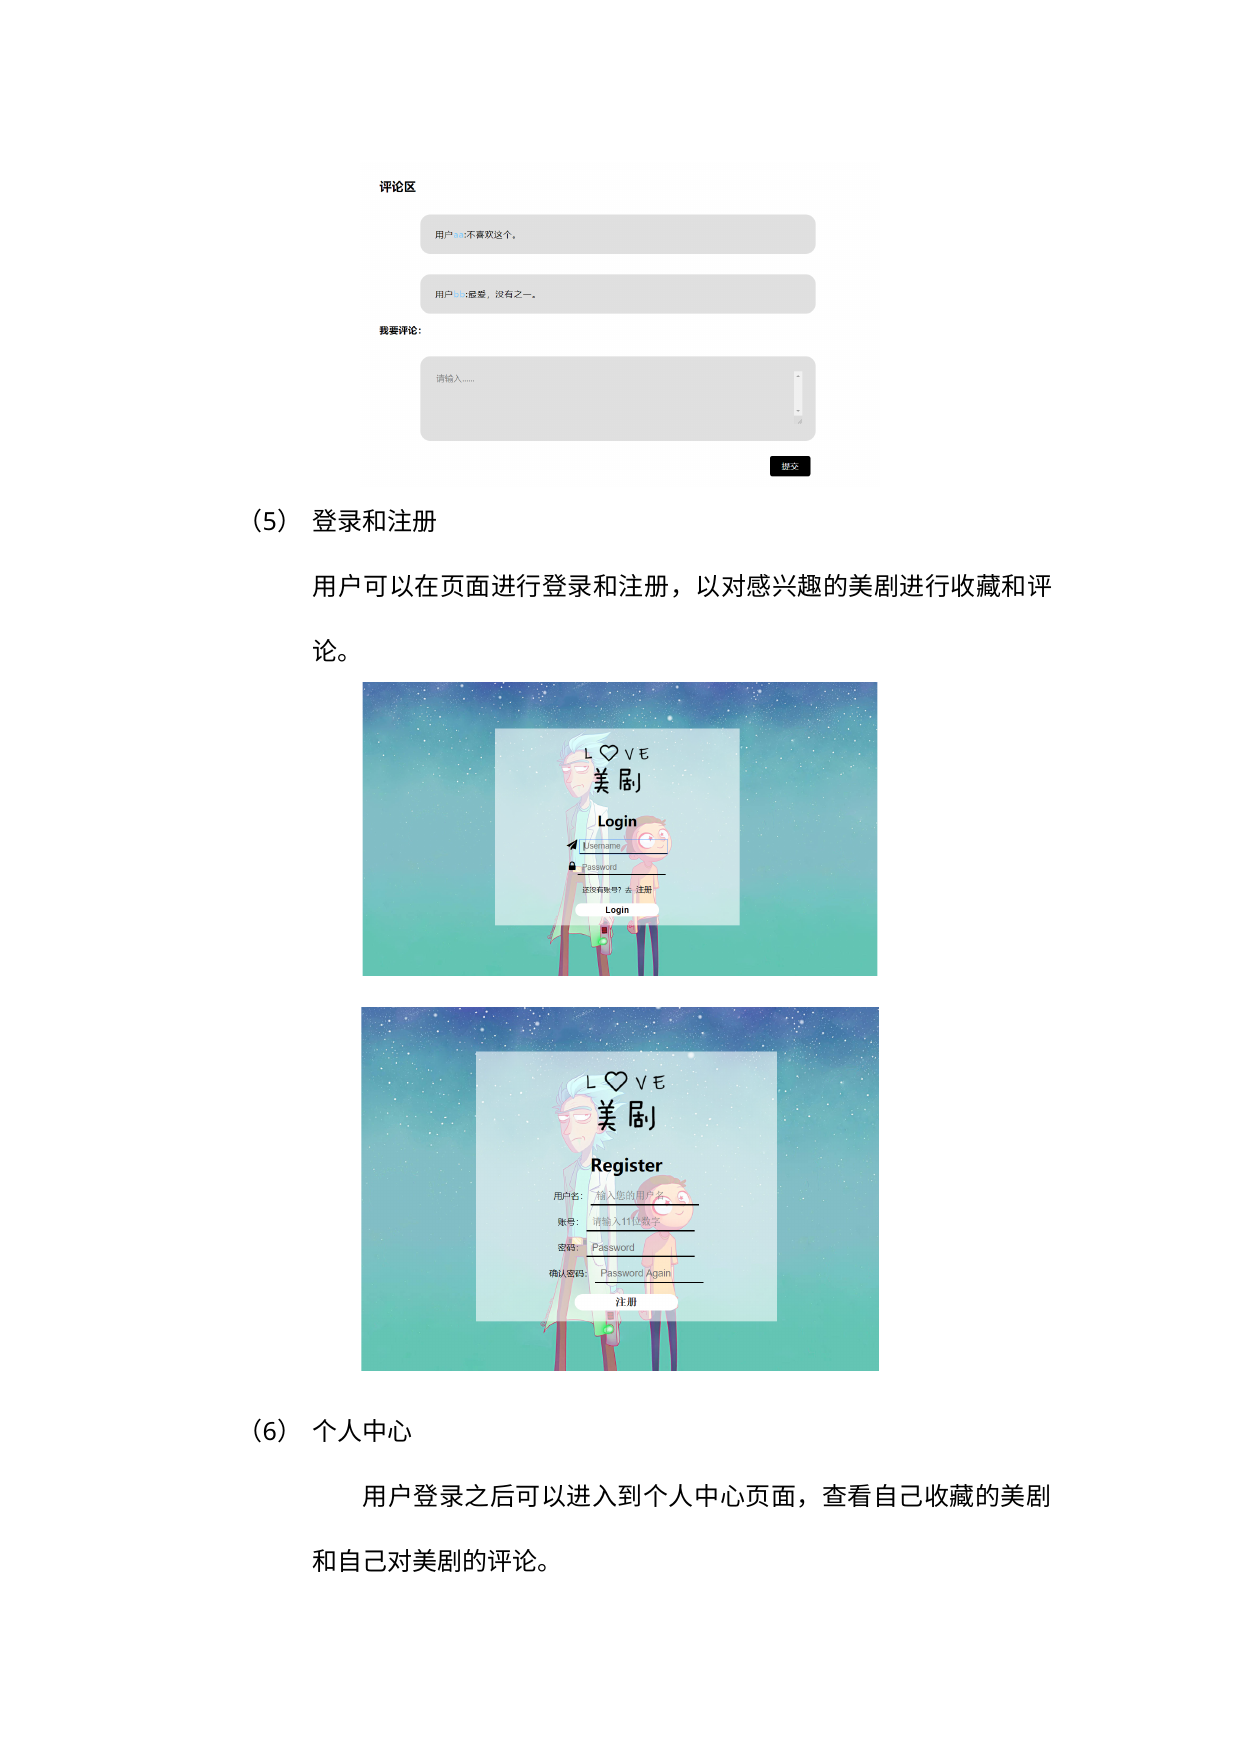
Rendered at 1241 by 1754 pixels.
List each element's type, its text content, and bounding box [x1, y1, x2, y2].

picture [362, 682, 878, 976]
list 个人中心 [237, 1397, 1053, 1462]
list 用户可以在页面进行登录和注册，以对感兴趣的美剧进行收藏和评论。 [312, 552, 1053, 682]
picture [361, 1007, 879, 1371]
picture [360, 162, 880, 487]
list 登录和注册 [237, 487, 1053, 552]
list 用户登录之后可以进入到个人中心页面，查看自己收藏的美剧和自己对美剧的评论。 [312, 1462, 1053, 1592]
